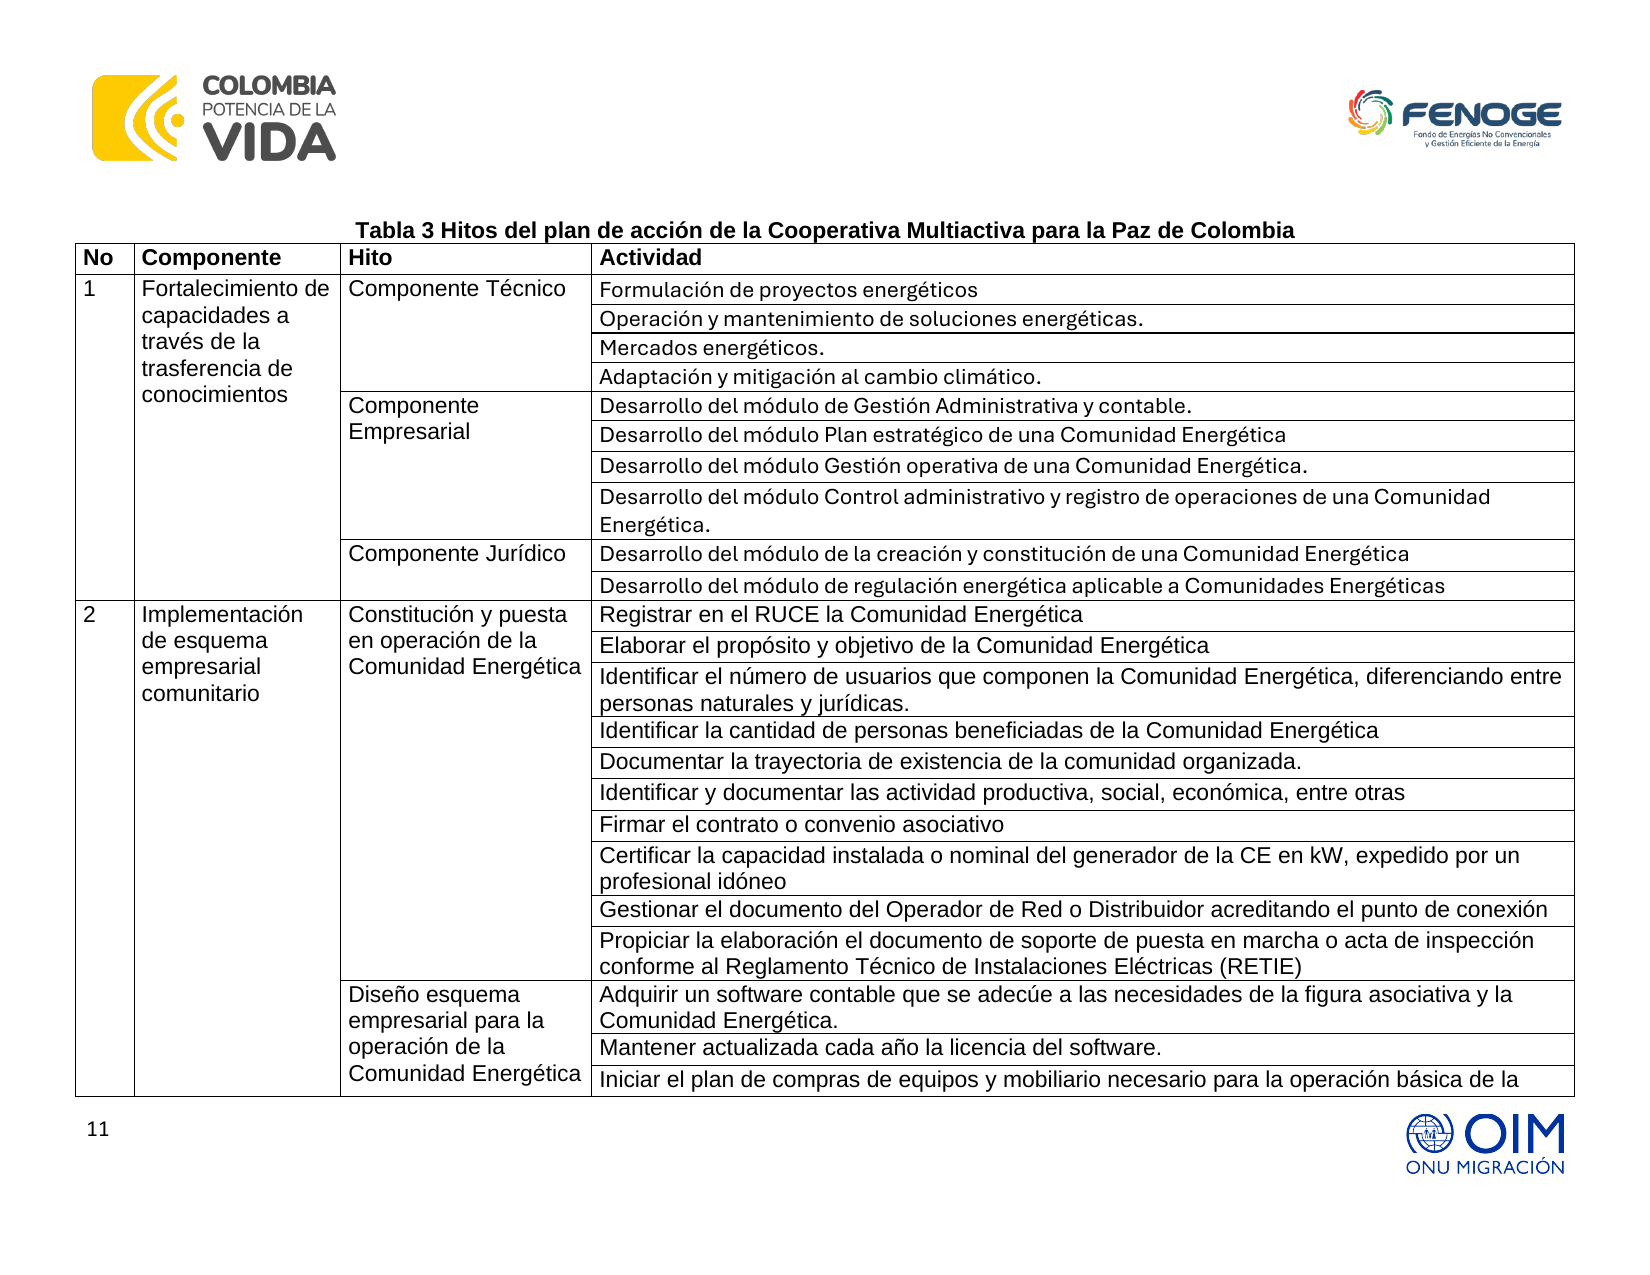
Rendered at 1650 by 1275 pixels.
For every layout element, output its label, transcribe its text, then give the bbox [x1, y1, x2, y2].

table_cell Desarrollo del módulo Plan estratégico de una Comunidad Energética [592, 421, 1574, 451]
table_cell Componente Jurídico [341, 540, 591, 599]
table_cell 1 [76, 275, 134, 599]
table_cell Desarrollo del módulo de Gestión Administrativa y contable. [592, 392, 1574, 420]
table_cell Firmar el contrato o convenio asociativo [592, 811, 1574, 841]
table_cell 2 [76, 601, 134, 1096]
picture [1406, 1114, 1564, 1174]
table_header No [76, 244, 134, 274]
table_cell Diseño esquema empresarial para la operación de la Comunidad Energética [341, 981, 591, 1096]
table_cell Constitución y puesta en operación de la Comunidad Energética [341, 601, 591, 979]
picture [1347, 88, 1564, 148]
table_cell Elaborar el propósito y objetivo de la Comunidad Energética [592, 632, 1574, 662]
table_header Hito [341, 244, 591, 274]
table_cell Desarrollo del módulo de la creación y constitución de una Comunidad Energética [592, 540, 1574, 571]
table_cell Iniciar el plan de compras de equipos y mobiliario necesario para la operación básica de la Comunidad Energética. [592, 1066, 1574, 1096]
table_header Actividad [592, 244, 1574, 274]
table_cell Desarrollo del módulo Gestión operativa de una Comunidad Energética. [592, 452, 1574, 482]
table_header Componente [135, 244, 340, 274]
table_cell Mercados energéticos. [592, 334, 1574, 362]
picture [86, 73, 342, 163]
table_cell Documentar la trayectoria de existencia de la comunidad organizada. [592, 748, 1574, 778]
table_cell Componente Técnico [341, 275, 591, 391]
table_cell Identificar la cantidad de personas beneficiadas de la Comunidad Energética [592, 717, 1574, 747]
table_cell Identificar el número de usuarios que componen la Comunidad Energética, diferenciando entre personas naturales y jurídicas. [592, 663, 1574, 716]
table_cell Identificar y documentar las actividad productiva, social, económica, entre otras [592, 779, 1574, 809]
text Tabla 3 Hitos del plan de acción de la Cooperativa Multiactiva para la Paz de Colombia [75, 217, 1575, 243]
table_cell Mantener actualizada cada año la licencia del software. [592, 1034, 1574, 1064]
table_cell Operación y mantenimiento de soluciones energéticas. [592, 305, 1574, 332]
table_cell Desarrollo del módulo de regulación energética aplicable a Comunidades Energéticas [592, 572, 1574, 599]
table_cell Formulación de proyectos energéticos [592, 275, 1574, 303]
table_cell Adaptación y mitigación al cambio climático. [592, 363, 1574, 391]
table_cell Adquirir un software contable que se adecúe a las necesidades de la figura asociativa y la Comunidad Energética. [592, 981, 1574, 1033]
table_cell Certificar la capacidad instalada o nominal del generador de la CE en kW, expedido por un profesional idóneo [592, 842, 1574, 894]
table_cell Fortalecimiento de capacidades a través de la trasferencia de conocimientos [135, 275, 340, 599]
table_cell Propiciar la elaboración el documento de soporte de puesta en marcha o acta de inspección conforme al Reglamento Técnico de Instalaciones Eléctricas (RETIE) [592, 927, 1574, 979]
table_cell Implementación de esquema empresarial comunitario [135, 601, 340, 1096]
table_cell Componente Empresarial [341, 392, 591, 539]
table_cell Registrar en el RUCE la Comunidad Energética [592, 601, 1574, 631]
table_cell Gestionar el documento del Operador de Red o Distribuidor acreditando el punto de conexión [592, 896, 1574, 926]
table_cell Desarrollo del módulo Control administrativo y registro de operaciones de una Comunidad Energética. [592, 483, 1574, 539]
